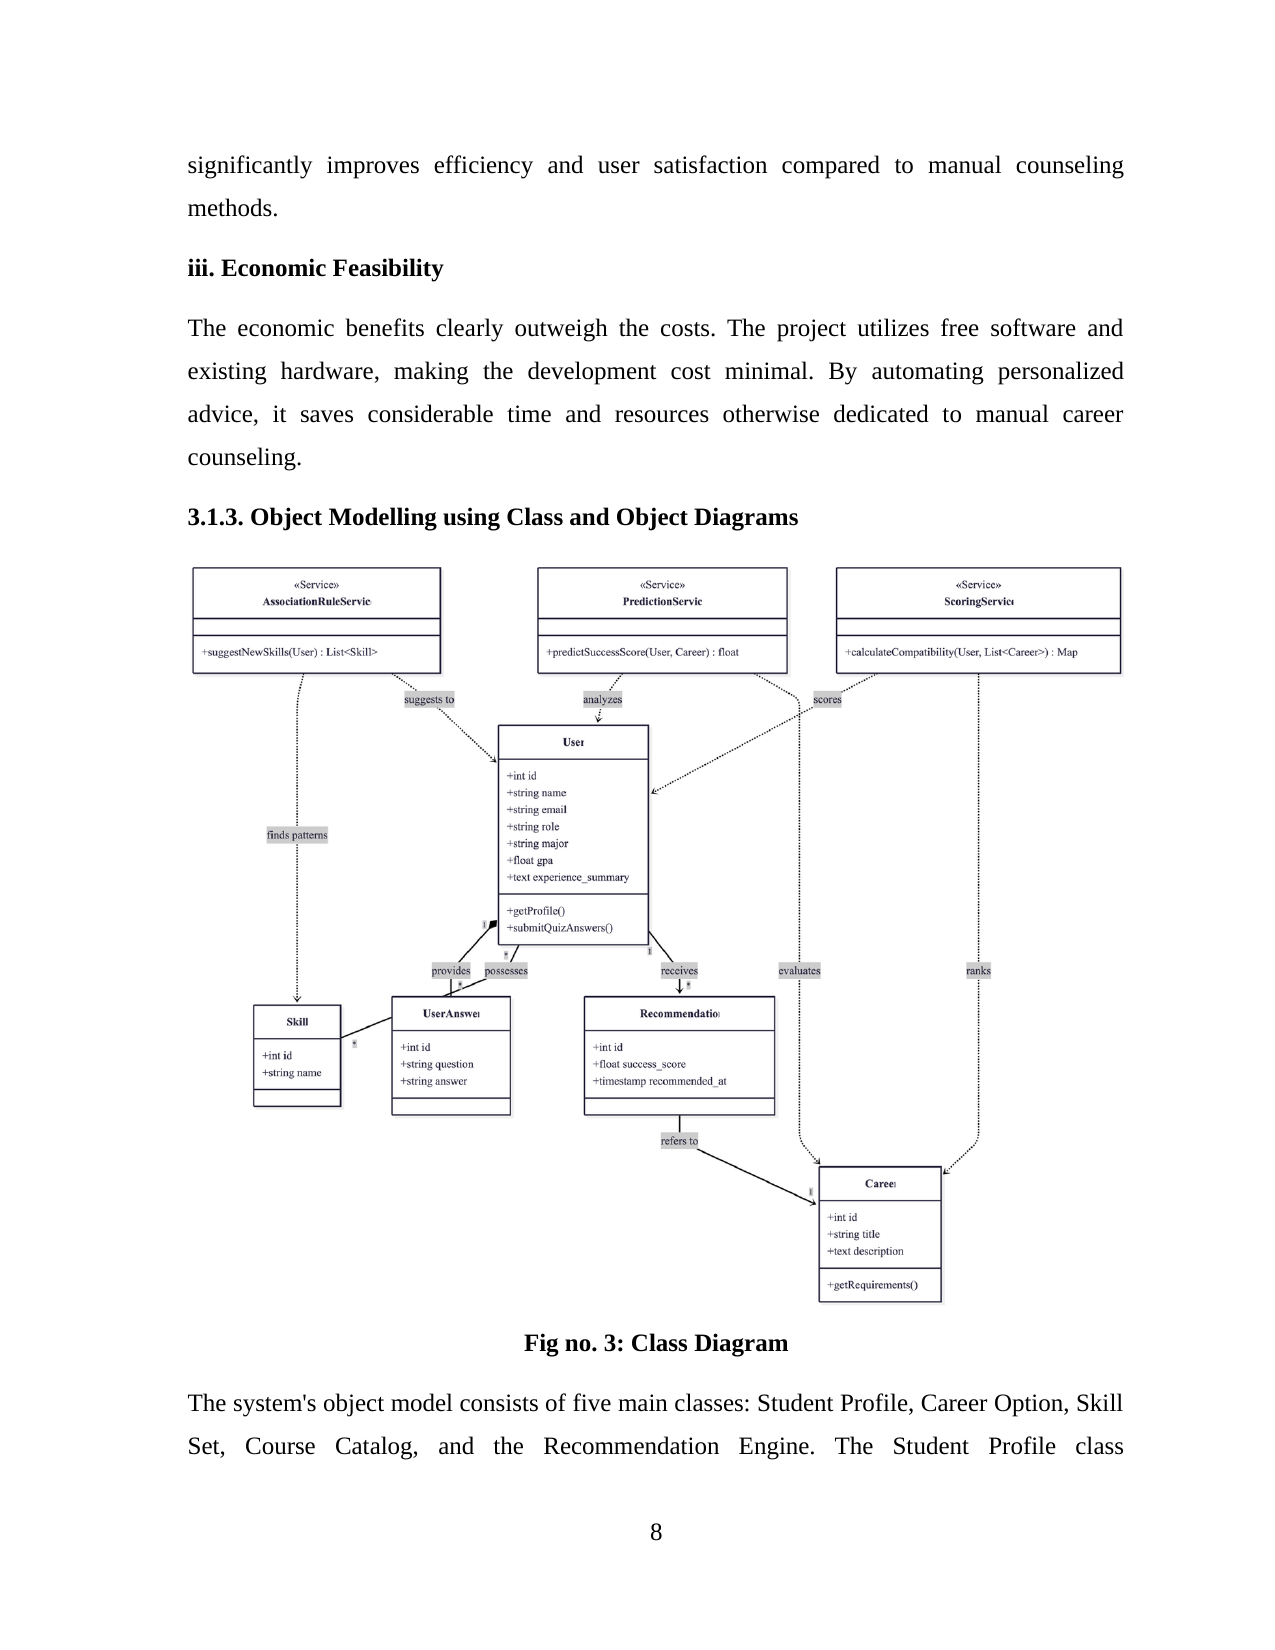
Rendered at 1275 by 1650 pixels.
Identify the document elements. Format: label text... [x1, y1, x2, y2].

text The economic benefits clearly outweigh the costs. The project utilizes free software and existing hardware, making the development cost minimal. By automating personalized advice, it saves considerable time and resources otherwise dedicated to manual career counseling. [187, 313, 1125, 471]
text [187, 150, 1125, 222]
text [187, 1388, 1125, 1460]
text 3.1.3. Object Modelling using Class and Object Diagrams [187, 502, 1125, 531]
picture [187, 561, 1125, 1308]
text Fig no. 3: Class Diagram [187, 1328, 1125, 1357]
text iii. Economic Feasibility [187, 253, 1125, 282]
